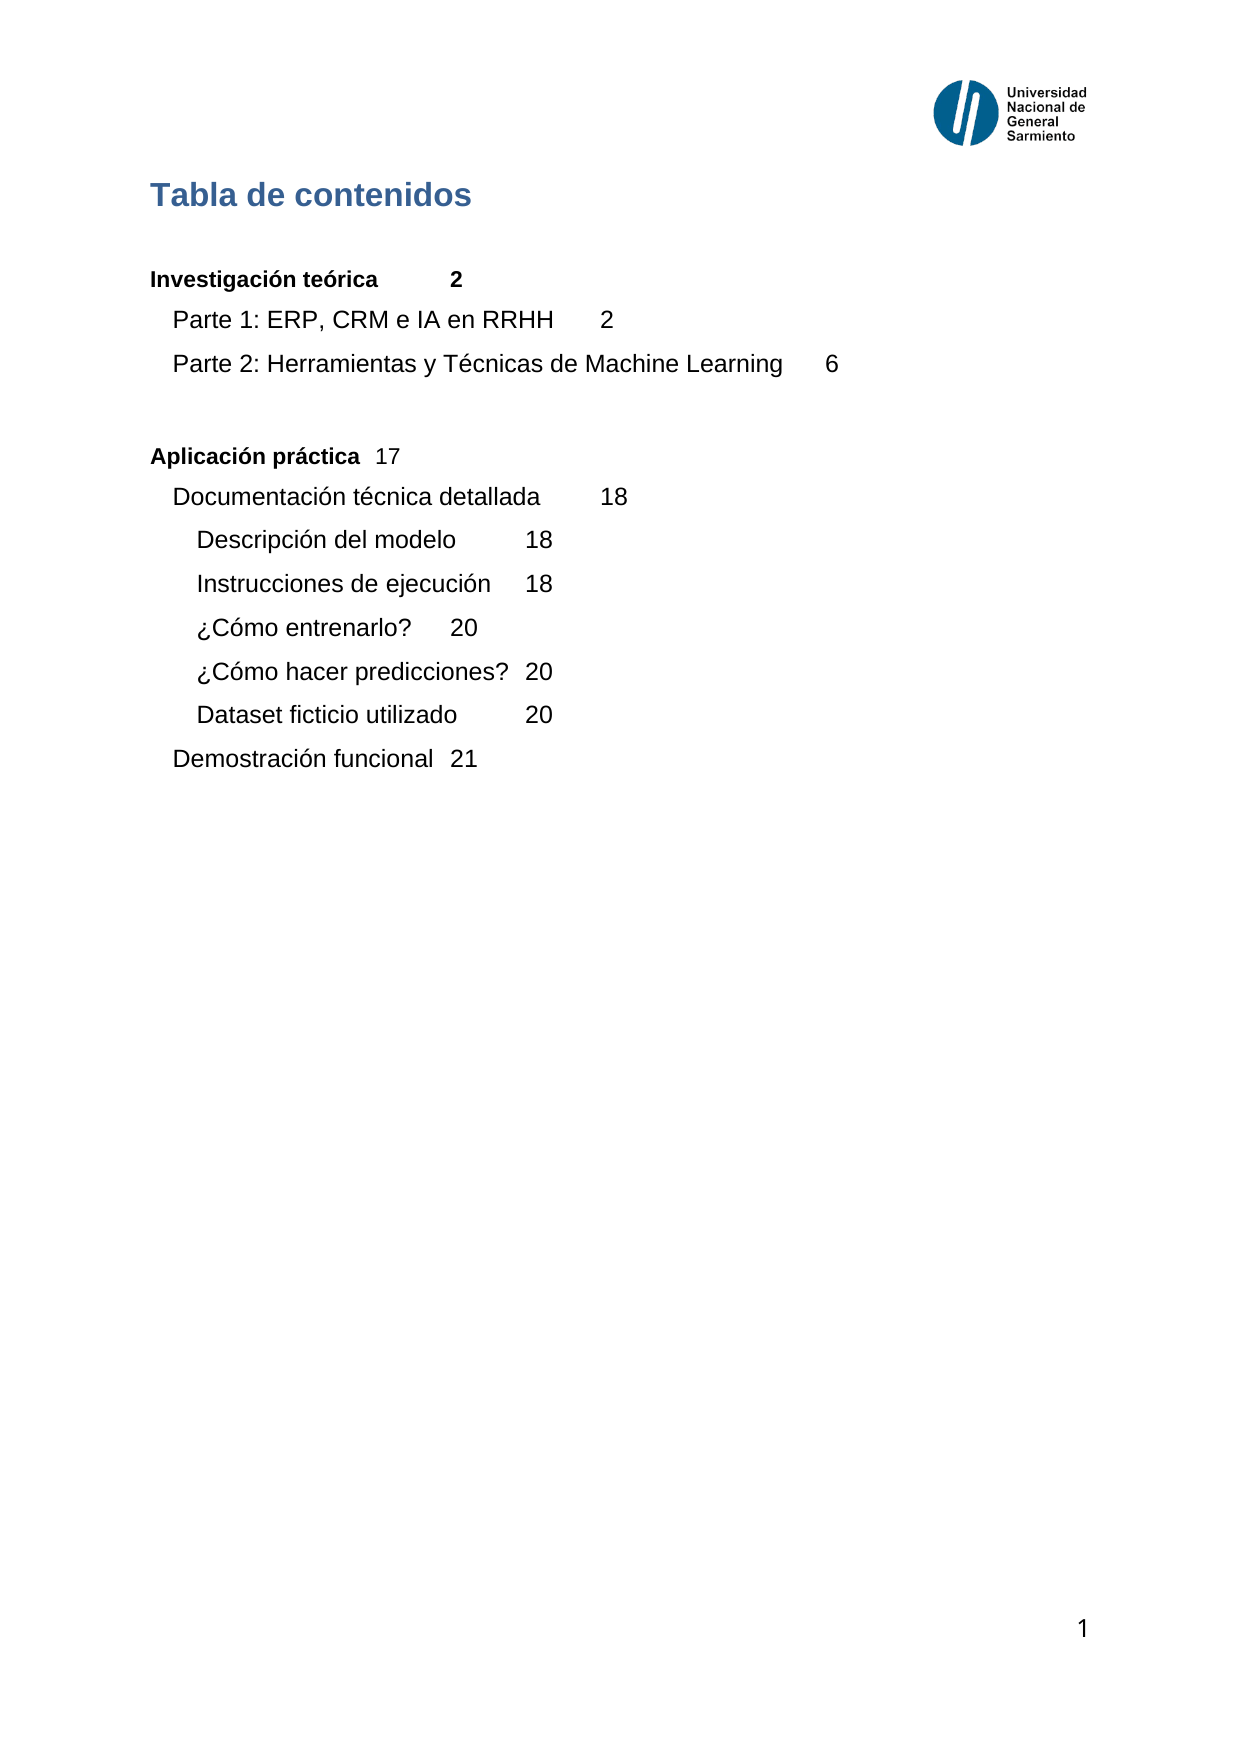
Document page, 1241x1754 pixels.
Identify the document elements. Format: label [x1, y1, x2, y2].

picture [931, 75, 1091, 149]
